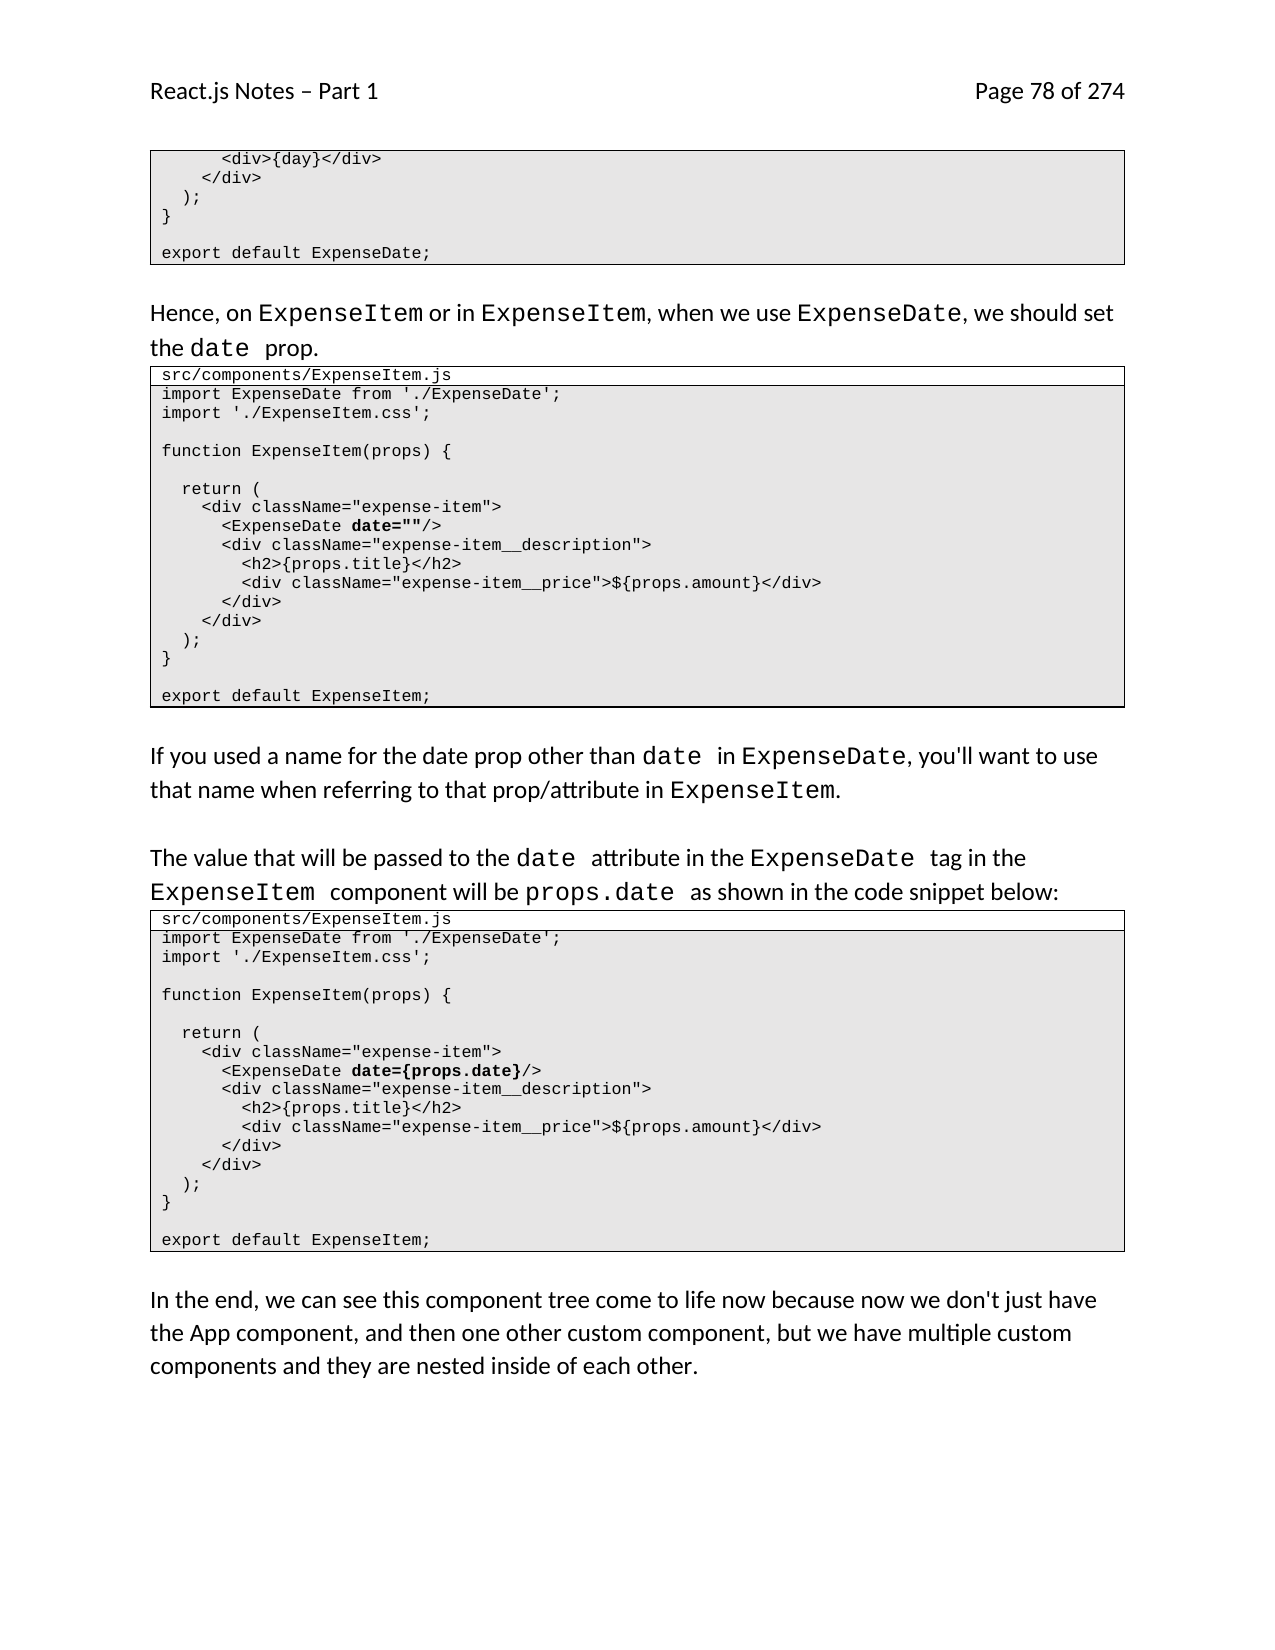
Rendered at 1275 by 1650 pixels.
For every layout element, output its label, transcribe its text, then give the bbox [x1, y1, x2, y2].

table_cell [151, 151, 1124, 264]
text Hence, on ExpenseItem or in ExpenseItem, when we use ExpenseDate, we should set the date prop. [150, 298, 1125, 363]
table_header src/components/ExpenseItem.js [151, 911, 1124, 929]
table_cell import ExpenseDate from './ExpenseDate'; import './ExpenseItem.css'; function ExpenseItem(props) { return ( <div className="expense-item"> <ExpenseDate date={props.date}/> <div className="expense-item__description"> <h2>{props.title}</h2> <div className="expense-item__price">${props.amount}</div> </div> </div> ); } export default ExpenseItem; [151, 931, 1124, 1251]
text If you used a name for the date prop other than date in ExpenseDate, you'll want to use that name when referring to that prop/attribute in ExpenseItem. [150, 740, 1125, 806]
table_cell import ExpenseDate from './ExpenseDate'; import './ExpenseItem.css'; function ExpenseItem(props) { return ( <div className="expense-item"> <ExpenseDate date=""/> <div className="expense-item__description"> <h2>{props.title}</h2> <div className="expense-item__price">${props.amount}</div> </div> </div> ); } export default ExpenseItem; [151, 386, 1124, 706]
table_header src/components/ExpenseItem.js [151, 367, 1124, 385]
text In the end, we can see this component tree come to life now because now we don't just have the App component, and then one other custom component, but we have multiple custom components and they are nested inside of each other. [150, 1284, 1125, 1381]
text The value that will be passed to the date attribute in the ExpenseDate tag in the ExpenseItem component will be props.date as shown in the code snippet below: [150, 842, 1125, 908]
